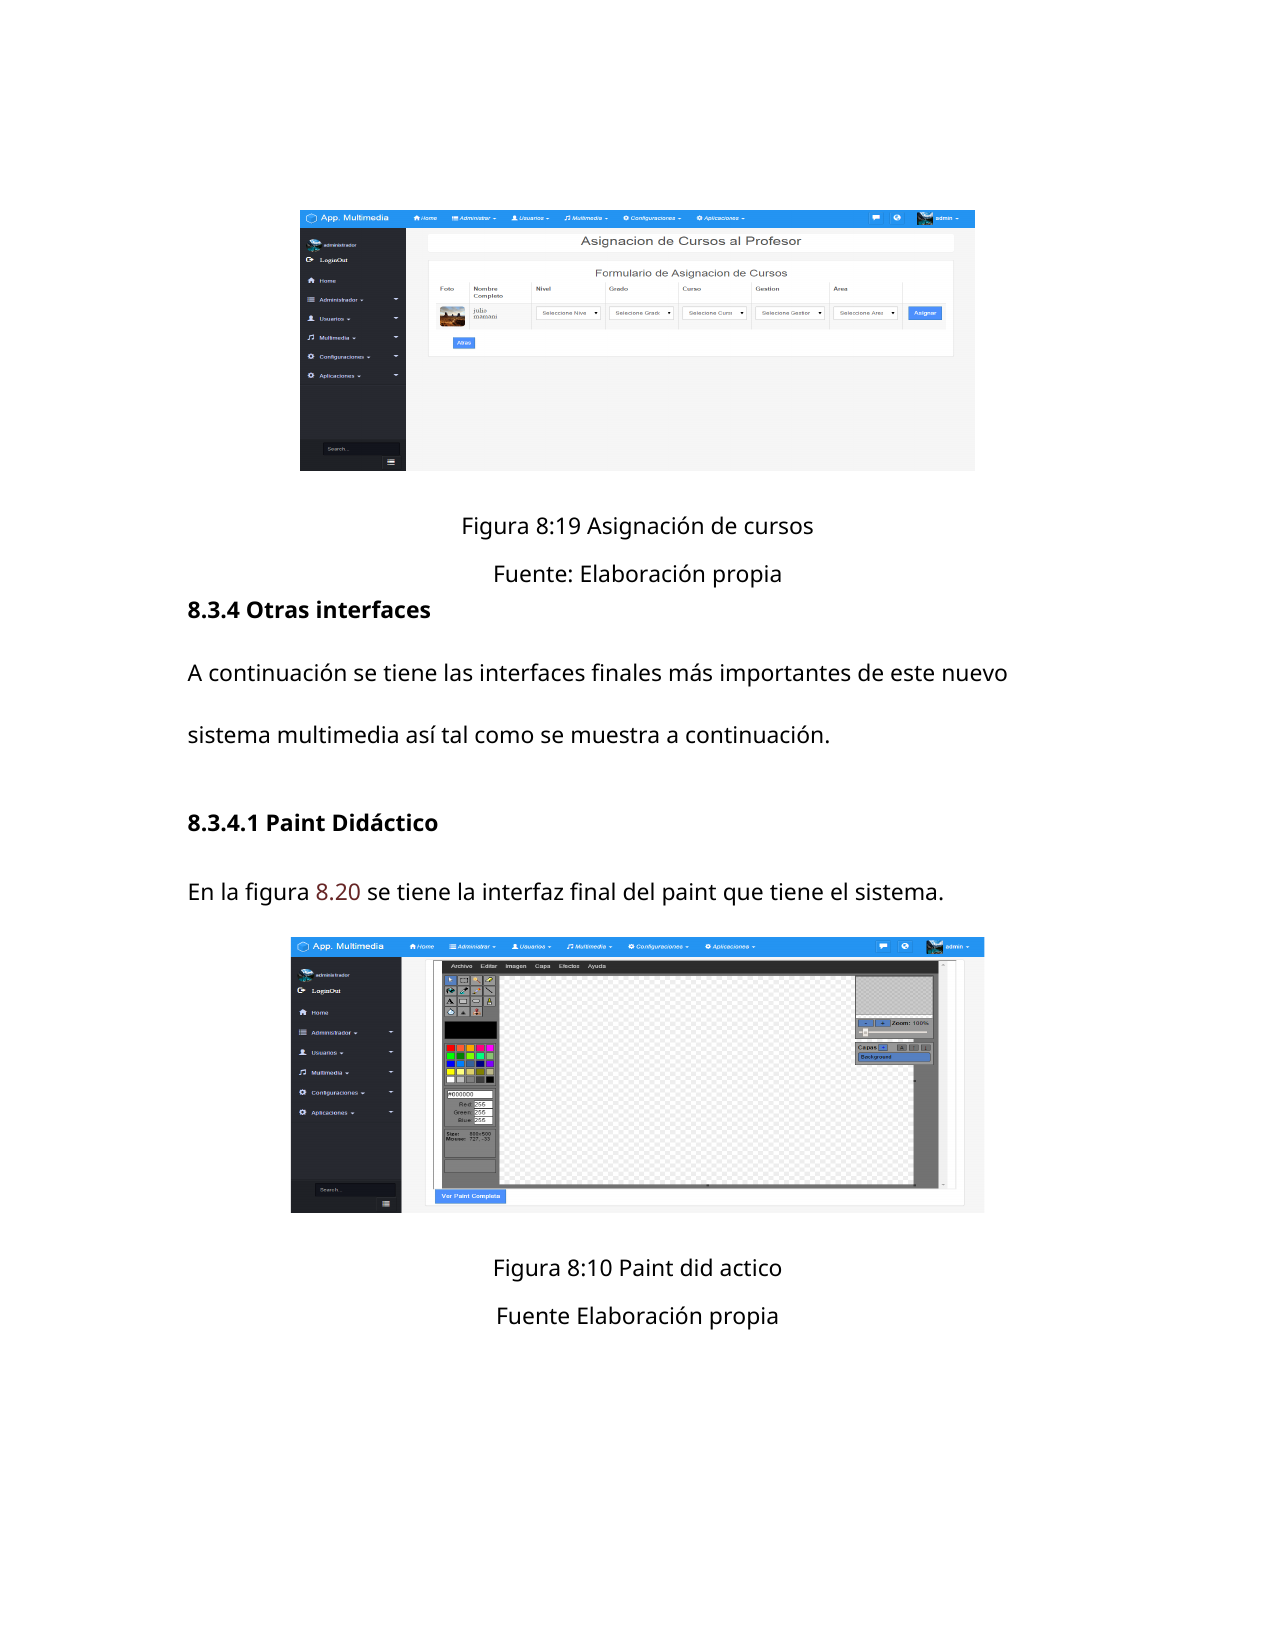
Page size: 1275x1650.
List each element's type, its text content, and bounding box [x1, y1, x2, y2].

text A continuación se tiene las interfaces finales más importantes de este nuevo sistema multimedia así tal como se muestra a continuación. [187, 657, 1087, 750]
subtitle 8.3.4 Otras interfaces [187, 594, 1087, 625]
text En la figura 8.20 se tiene la interfaz final del paint que tiene el sistema. [187, 875, 1087, 907]
text Fuente: Elaboración propia [187, 558, 1087, 589]
subtitle 8.3.4.1 Paint Didáctico [187, 807, 1087, 838]
text Figura 8:19 Asignación de cursos [187, 510, 1087, 541]
text Fuente Elaboración propia [187, 1300, 1087, 1331]
